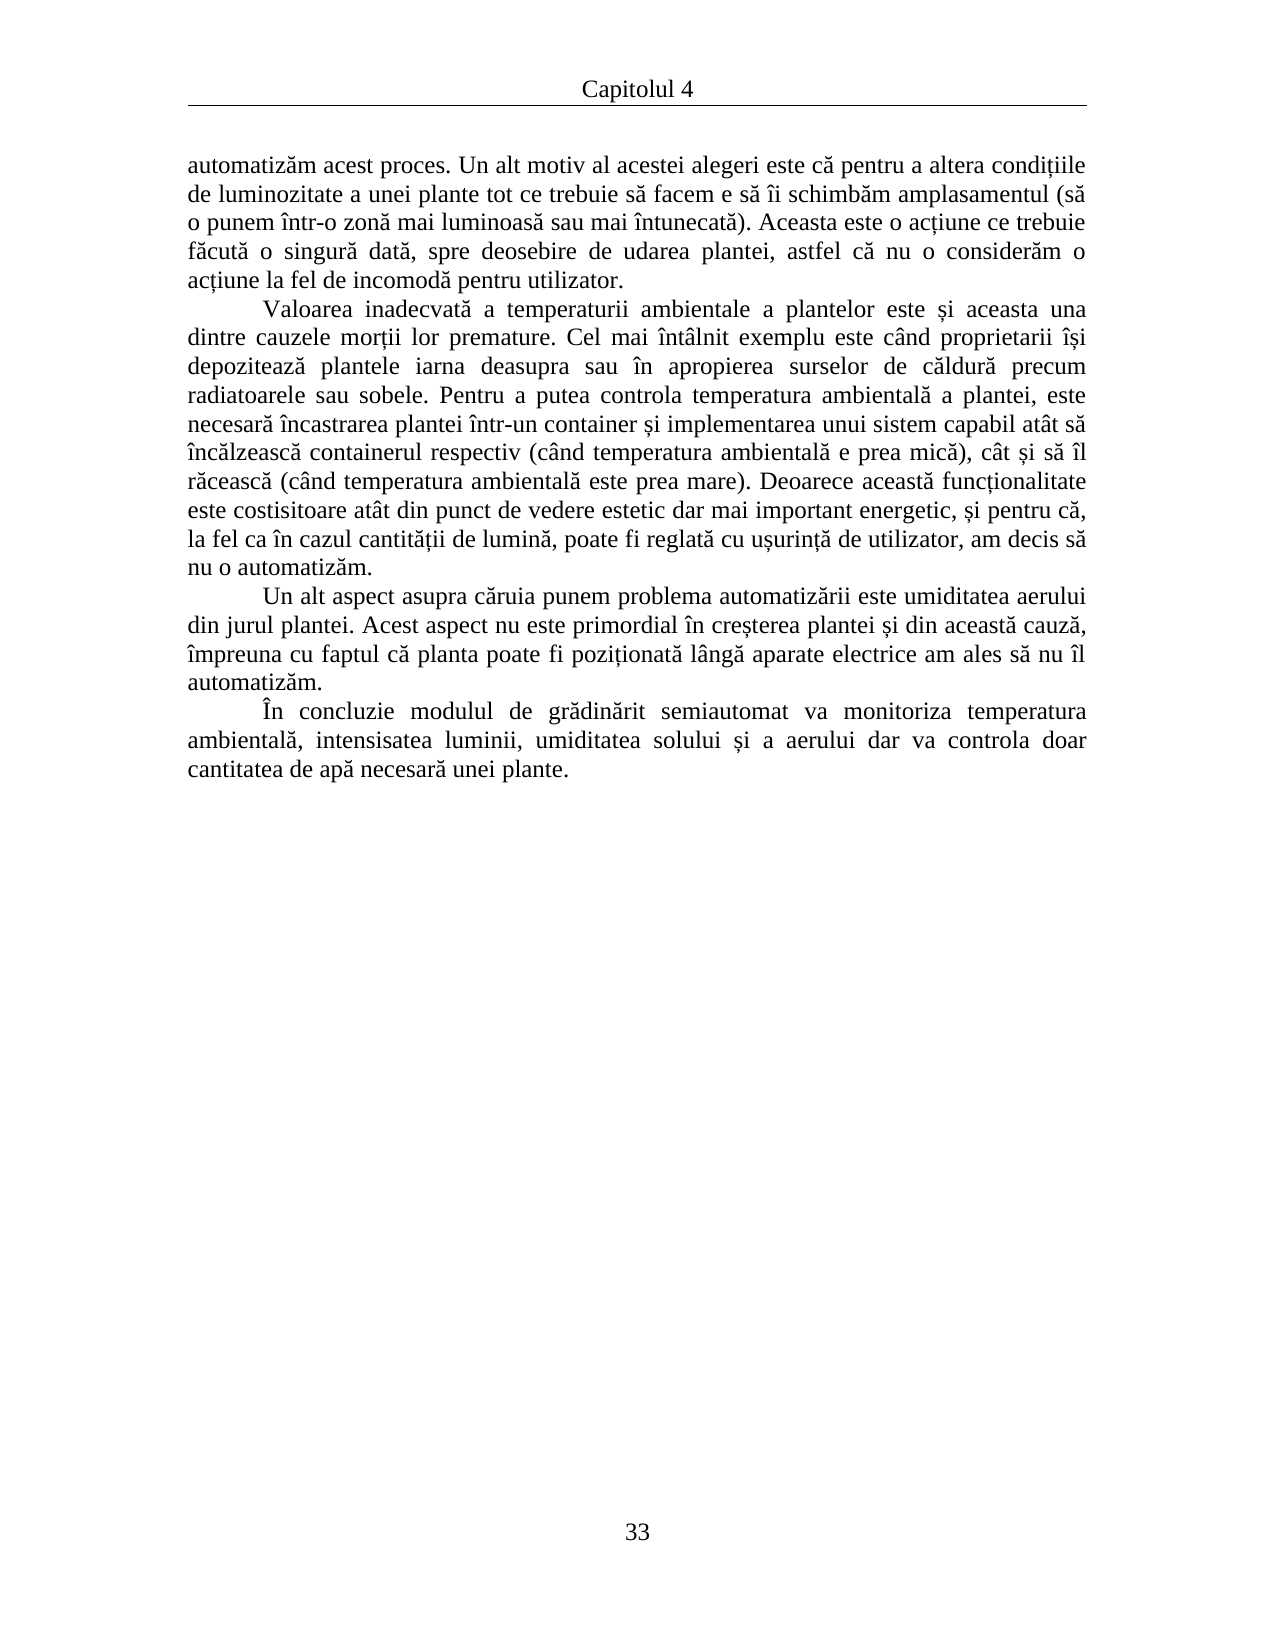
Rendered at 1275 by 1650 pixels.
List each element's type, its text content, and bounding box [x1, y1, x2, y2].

text Valoarea inadecvată a temperaturii ambientale a plantelor este și aceasta una dintre cauzele morții lor premature. Cel mai întâlnit exemplu este când proprietarii își depozitează plantele iarna deasupra sau în apropierea surselor de căldură precum radiatoarele sau sobele. Pentru a putea controla temperatura ambientală a plantei, este necesară încastrarea plantei într-un container și implementarea unui sistem capabil atât să încălzească containerul respectiv (când temperatura ambientală e prea mică), cât și să îl răcească (când temperatura ambientală este prea mare). Deoarece această funcționalitate este costisitoare atât din punct de vedere estetic dar mai important energetic, și pentru că, la fel ca în cazul cantității de lumină, poate fi reglată cu ușurință de utilizator, am decis să nu o automatizăm. [187, 294, 1087, 581]
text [187, 150, 1087, 294]
text Un alt aspect asupra căruia punem problema automatizării este umiditatea aerului din jurul plantei. Acest aspect nu este primordial în creșterea plantei și din această cauză, împreuna cu faptul că planta poate fi poziționată lângă aparate electrice am ales să nu îl automatizăm. [187, 581, 1087, 696]
text În concluzie modulul de grădinărit semiautomat va monitoriza temperatura ambientală, intensisatea luminii, umiditatea solului și a aerului dar va controla doar cantitatea de apă necesară unei plante. [187, 696, 1087, 782]
